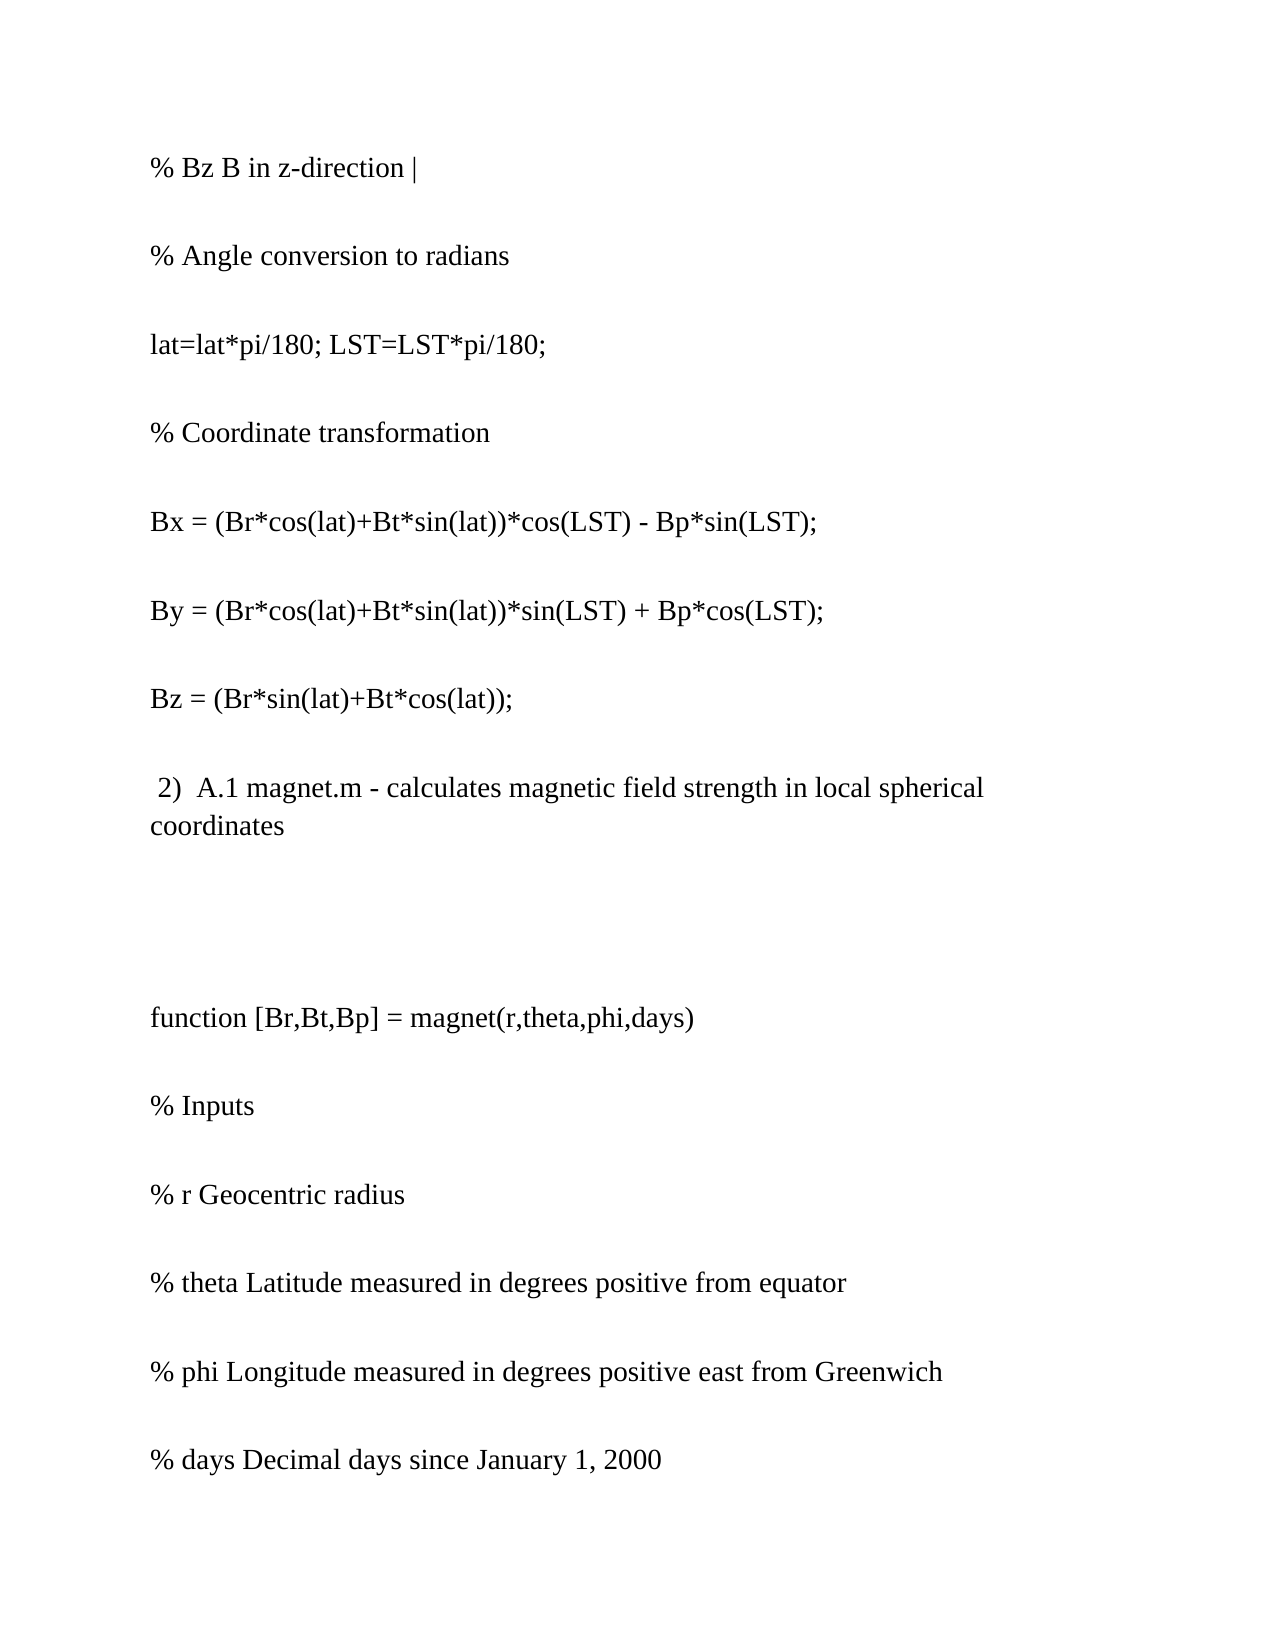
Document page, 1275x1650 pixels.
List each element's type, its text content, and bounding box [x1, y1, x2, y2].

subtitle function [Br,Bt,Bp] = magnet(r,theta,phi,days) [150, 1000, 1125, 1033]
subtitle Bz = (Br*sin(lat)+Bt*cos(lat)); [150, 681, 1125, 715]
subtitle % Inputs [150, 1088, 1125, 1122]
subtitle % days Decimal days since January 1, 2000 [150, 1442, 1125, 1476]
subtitle 2) A.1 magnet.m - calculates magnetic field strength in local spherical coordinates [150, 770, 1125, 842]
subtitle % phi Longitude measured in degrees positive east from Greenwich [150, 1354, 1125, 1387]
subtitle % theta Latitude measured in degrees positive from equator [150, 1265, 1125, 1299]
subtitle By = (Br*cos(lat)+Bt*sin(lat))*sin(LST) + Bp*cos(LST); [150, 593, 1125, 626]
subtitle % Coordinate transformation [150, 416, 1125, 449]
subtitle % Angle conversion to radians [150, 238, 1125, 272]
subtitle % Bz B in z-direction | [150, 150, 1125, 183]
subtitle Bx = (Br*cos(lat)+Bt*sin(lat))*cos(LST) - Bp*sin(LST); [150, 504, 1125, 538]
subtitle lat=lat*pi/180; LST=LST*pi/180; [150, 327, 1125, 361]
subtitle % r Geocentric radius [150, 1177, 1125, 1210]
